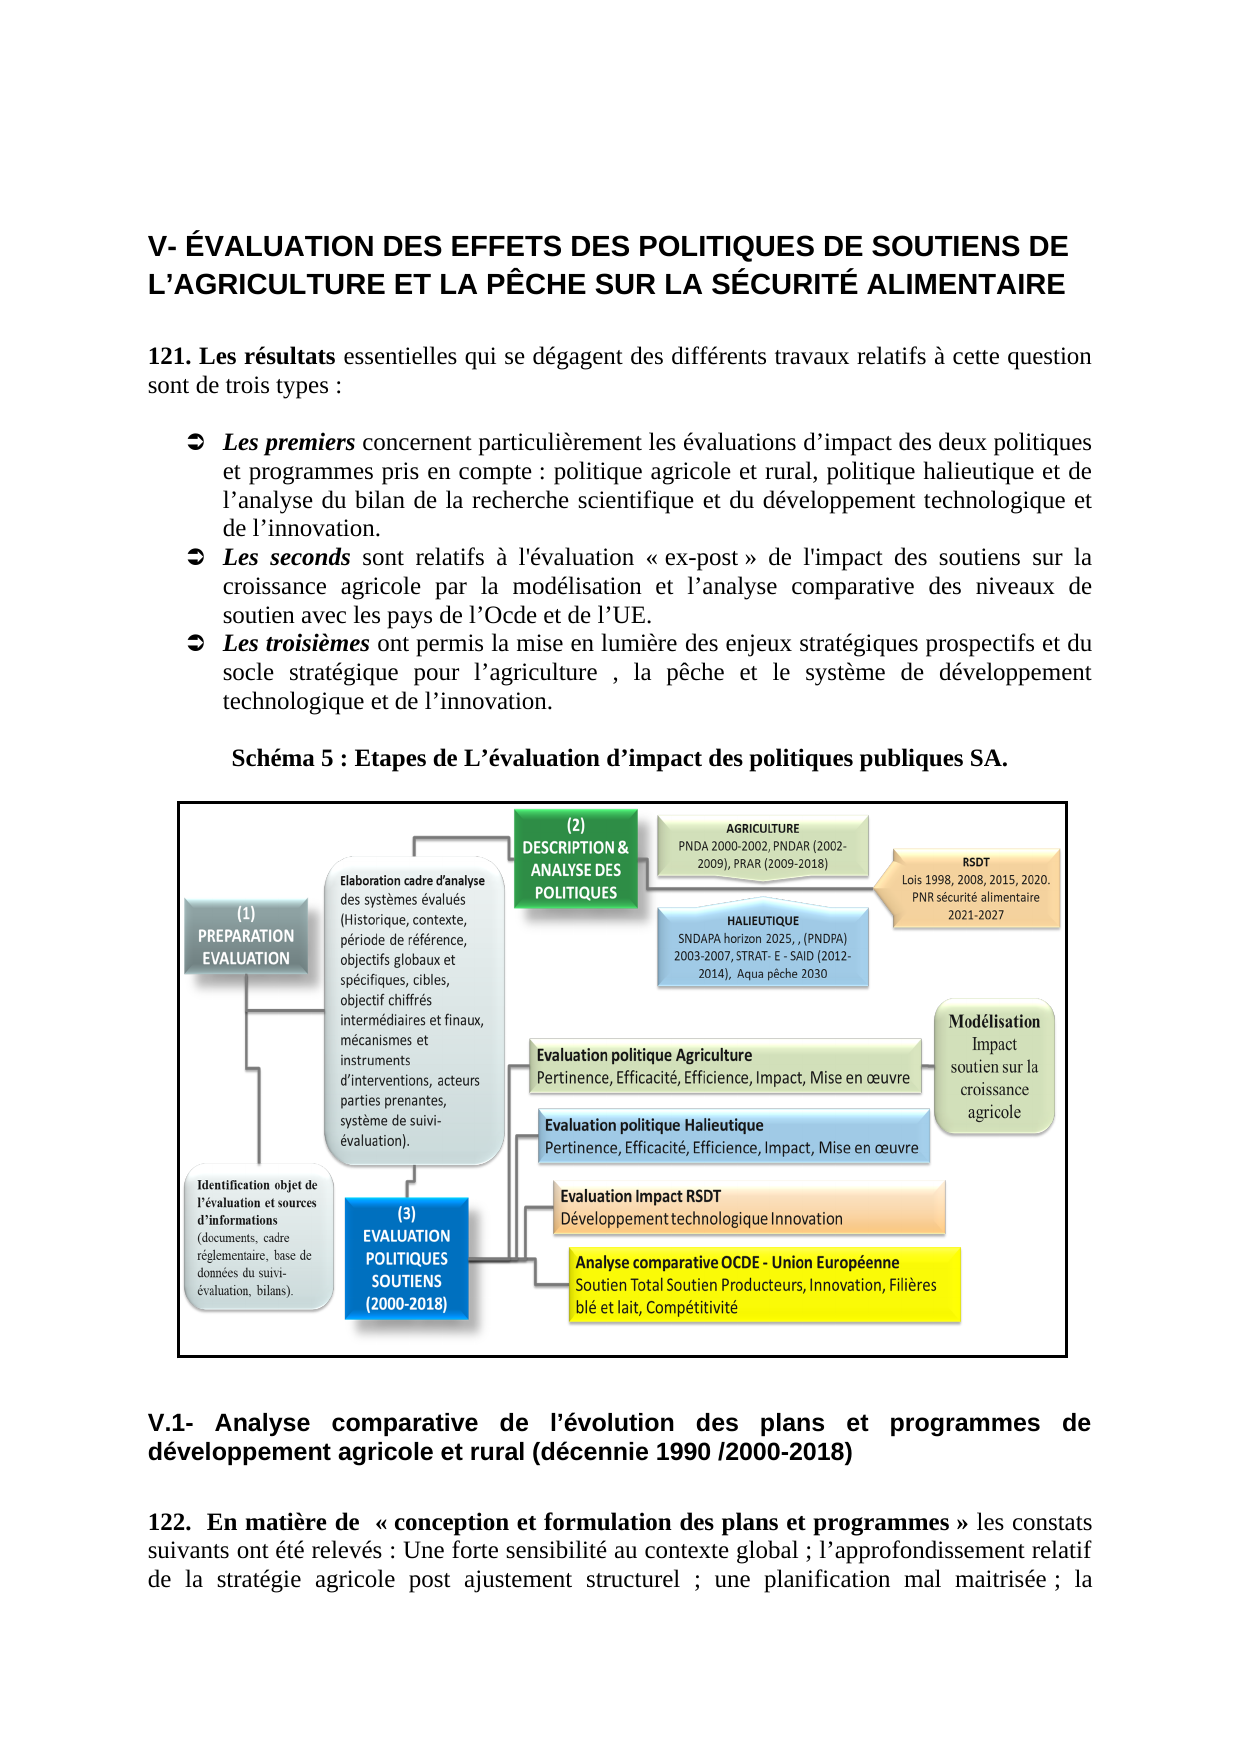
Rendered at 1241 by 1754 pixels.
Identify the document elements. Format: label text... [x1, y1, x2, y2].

list Les troisièmes ont permis la mise en lumière des enjeux stratégiques prospectifs et du socle stratégique pour l’agriculture , la pêche et le système de développement technologique et de l’innovation. [185, 628, 1093, 715]
subtitle V- Évaluation des effets des politiques de soutiens de l’agriculture et la pêche sur la sécurité alimentaire [148, 229, 1093, 301]
picture [180, 804, 1065, 1355]
list Les premiers concernent particulièrement les évaluations d’impact des deux politiques et programmes pris en compte : politique agricole et rural, politique halieutique et de l’analyse du bilan de la recherche scientifique et du développement technologique et de l’innovation. [185, 427, 1093, 542]
text 121. Les résultats essentielles qui se dégagent des différents travaux relatifs à cette question sont de trois types : [148, 341, 1093, 398]
text Schéma 5 : Etapes de L’évaluation d’impact des politiques publiques SA. [148, 743, 1093, 772]
list Les seconds sont relatifs à l'évaluation « ex-post » de l'impact des soutiens sur la croissance agricole par la modélisation et l’analyse comparative des niveaux de soutien avec les pays de l’Ocde et de l’UE. [185, 542, 1093, 628]
text V.1- Analyse comparative de l’évolution des plans et programmes de développement agricole et rural (décennie 1990 /2000-2018) [148, 1408, 1093, 1466]
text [148, 1507, 1093, 1593]
